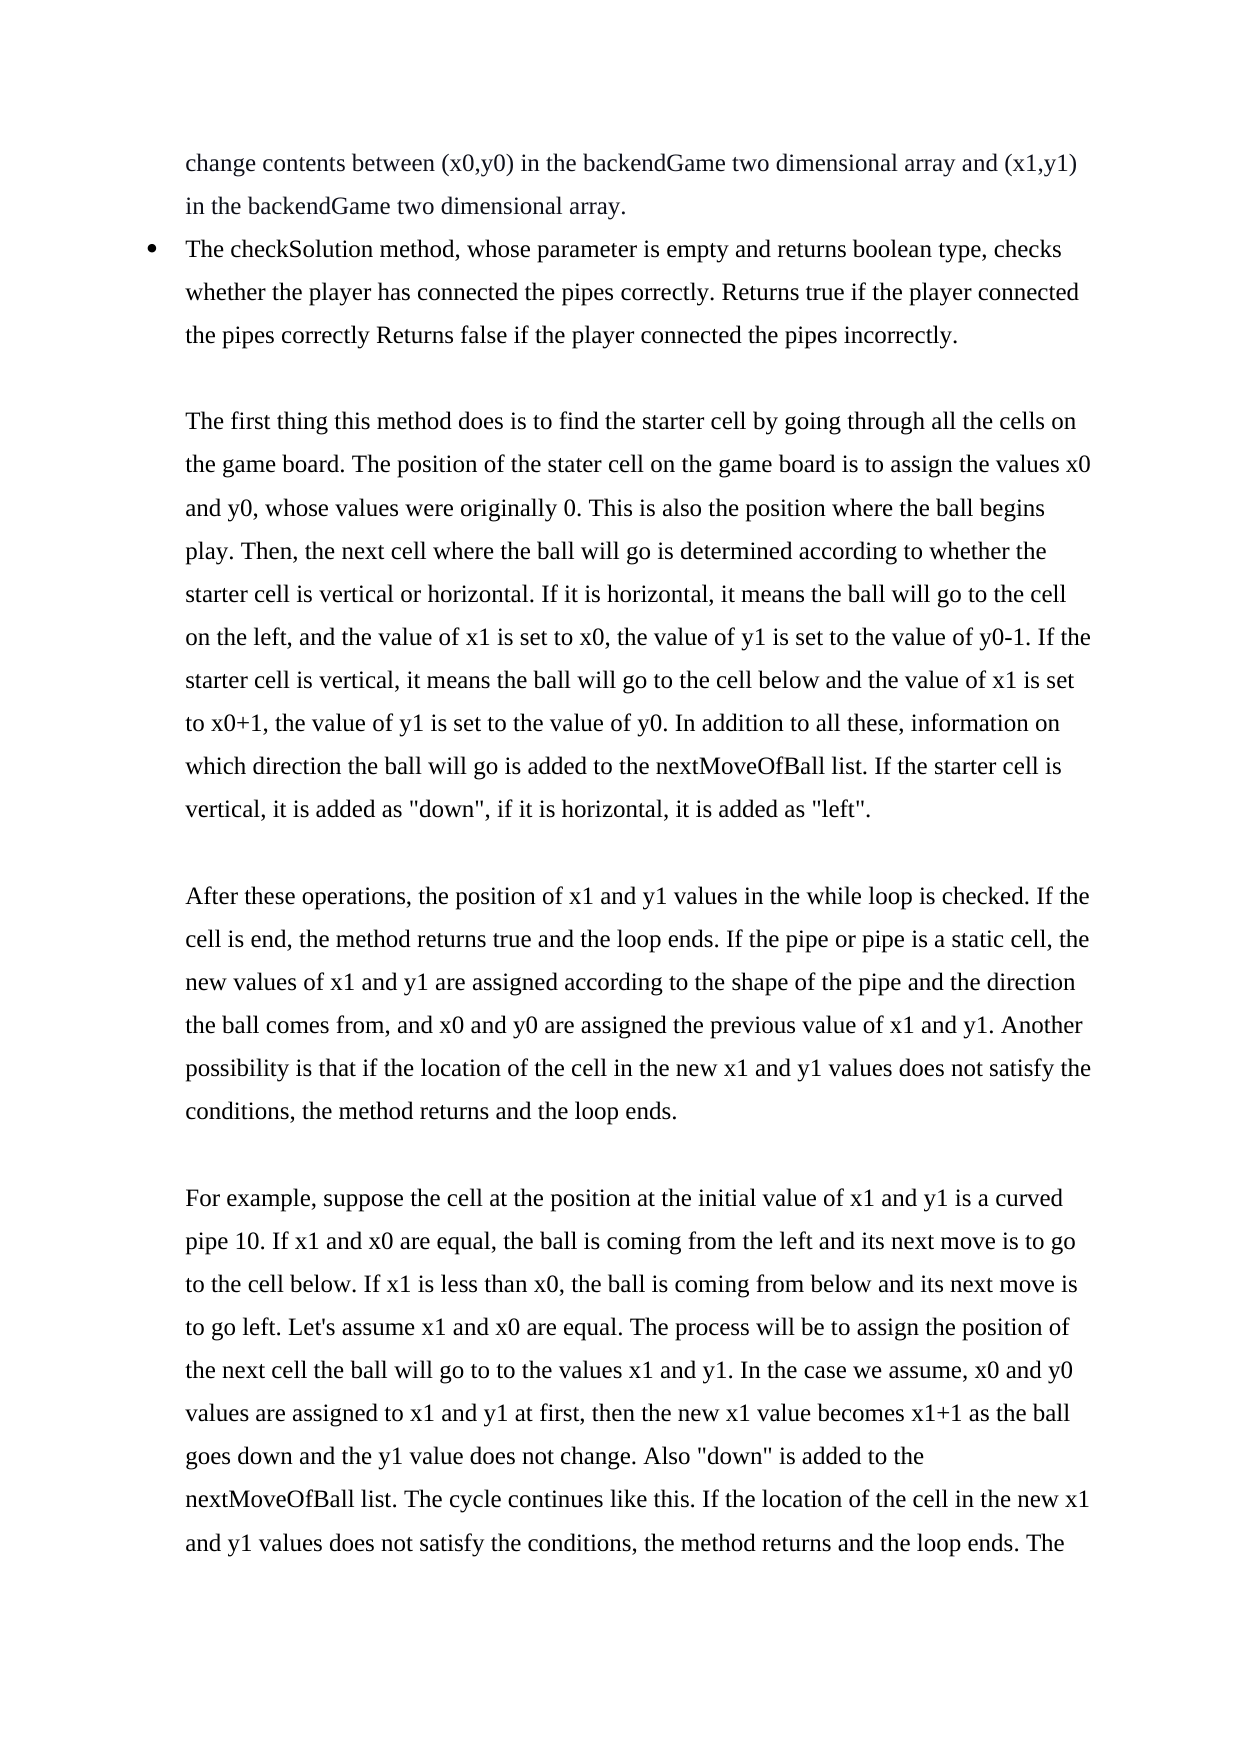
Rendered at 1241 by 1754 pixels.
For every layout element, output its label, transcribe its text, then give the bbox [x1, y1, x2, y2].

list After these operations, the position of x1 and y1 values ​​in the while loop is checked. If the cell is end, the method returns true and the loop ends. If the pipe or pipe is a static cell, the new values ​​of x1 and y1 are assigned according to the shape of the pipe and the direction the ball comes from, and x0 and y0 are assigned the previous value of x1 and y1. Another possibility is that if the location of the cell in the new x1 and y1 values ​​does not satisfy the conditions, the method returns and the loop ends. [185, 881, 1093, 1125]
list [185, 1183, 1093, 1556]
list The first thing this method does is to find the starter cell by going through all the cells on the game board. The position of the stater cell on the game board is to assign the values x0 and y0, whose values were originally 0. This is also the position where the ball begins play. Then, the next cell where the ball will go is determined according to whether the starter cell is vertical or horizontal. If it is horizontal, it means the ball will go to the cell on the left, and the value of x1 is set to x0, the value of y1 is set to the value of y0-1. If the starter cell is vertical, it means the ball will go to the cell below and the value of x1 is set to x0+1, the value of y1 is set to the value of y0. In addition to all these, information on which direction the ball will go is added to the nextMoveOfBall list. If the starter cell is vertical, it is added as "down", if it is horizontal, it is added as "left". [185, 406, 1093, 823]
list The checkSolution method, whose parameter is empty and returns boolean type, checks whether the player has connected the pipes correctly. Returns true if the player connected the pipes correctly Returns false if the player connected the pipes incorrectly. [148, 234, 1093, 349]
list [148, 148, 1093, 219]
